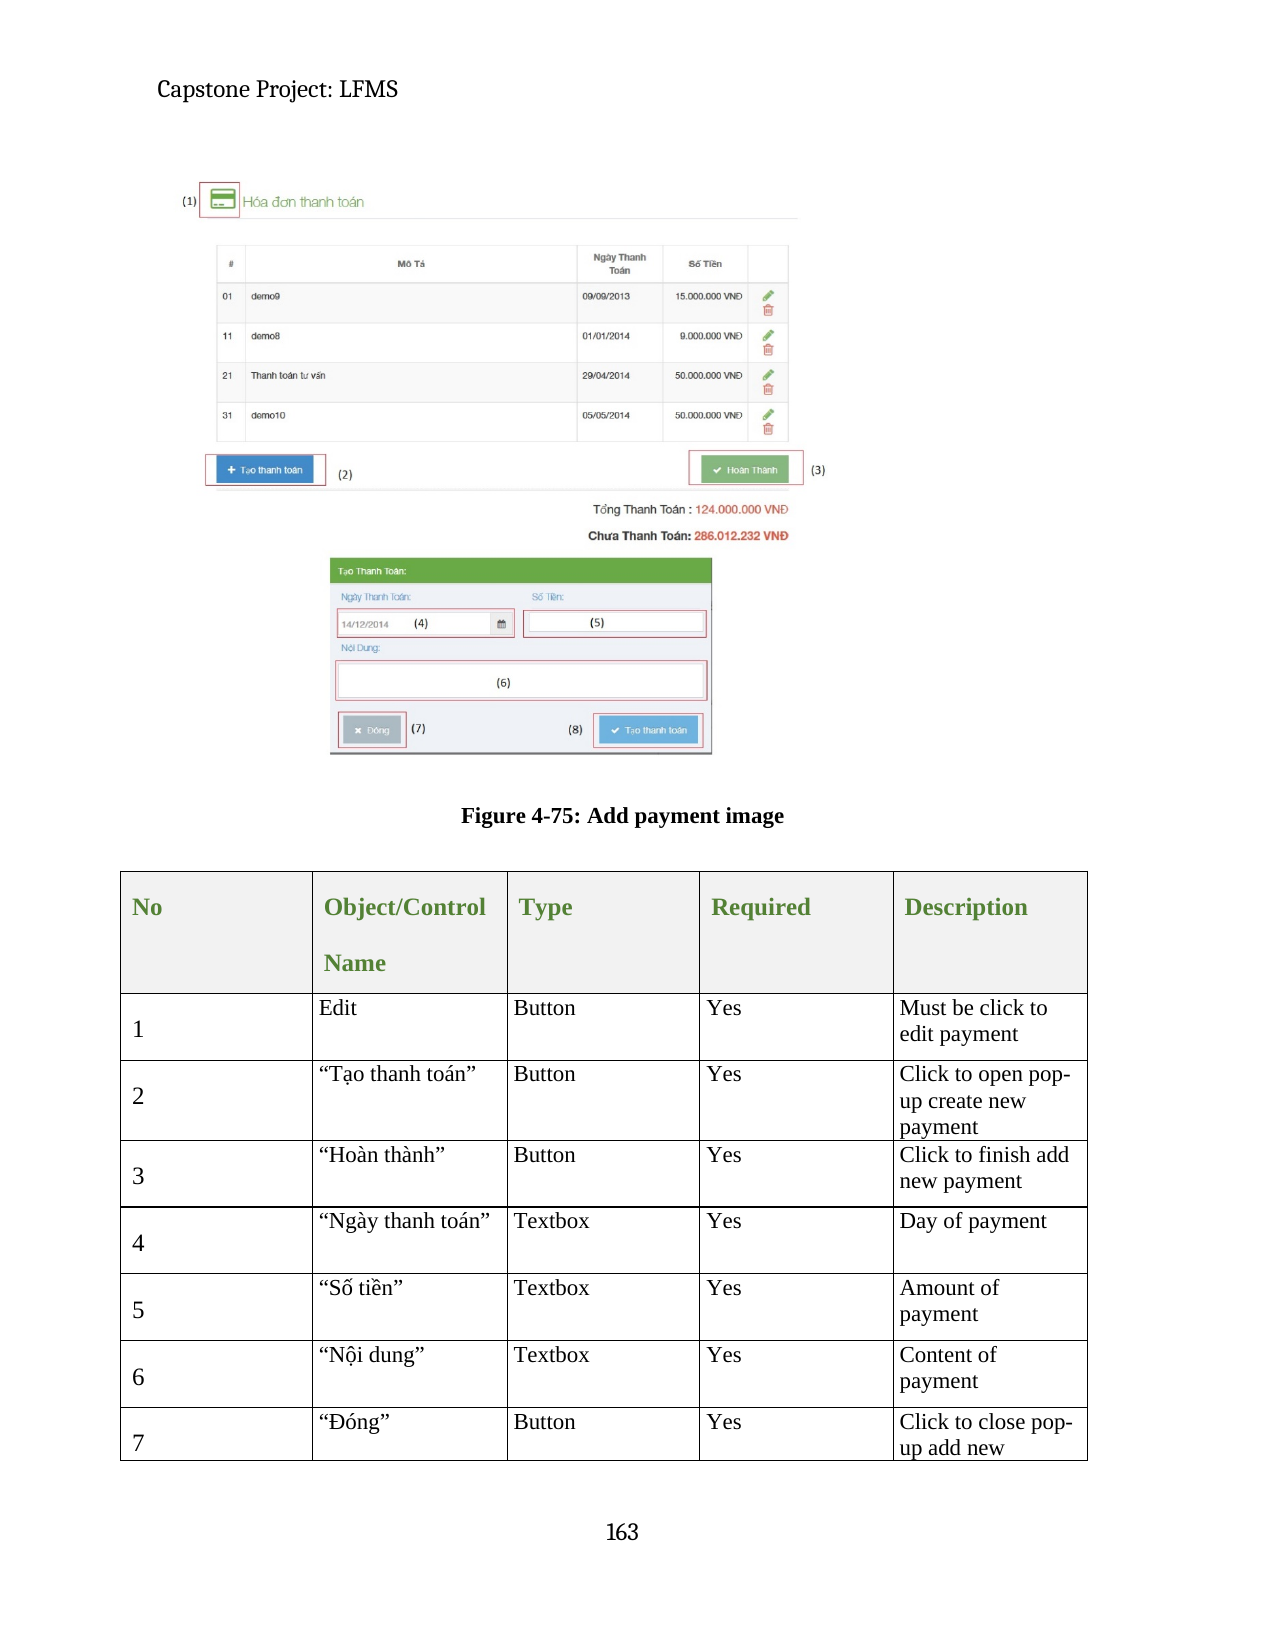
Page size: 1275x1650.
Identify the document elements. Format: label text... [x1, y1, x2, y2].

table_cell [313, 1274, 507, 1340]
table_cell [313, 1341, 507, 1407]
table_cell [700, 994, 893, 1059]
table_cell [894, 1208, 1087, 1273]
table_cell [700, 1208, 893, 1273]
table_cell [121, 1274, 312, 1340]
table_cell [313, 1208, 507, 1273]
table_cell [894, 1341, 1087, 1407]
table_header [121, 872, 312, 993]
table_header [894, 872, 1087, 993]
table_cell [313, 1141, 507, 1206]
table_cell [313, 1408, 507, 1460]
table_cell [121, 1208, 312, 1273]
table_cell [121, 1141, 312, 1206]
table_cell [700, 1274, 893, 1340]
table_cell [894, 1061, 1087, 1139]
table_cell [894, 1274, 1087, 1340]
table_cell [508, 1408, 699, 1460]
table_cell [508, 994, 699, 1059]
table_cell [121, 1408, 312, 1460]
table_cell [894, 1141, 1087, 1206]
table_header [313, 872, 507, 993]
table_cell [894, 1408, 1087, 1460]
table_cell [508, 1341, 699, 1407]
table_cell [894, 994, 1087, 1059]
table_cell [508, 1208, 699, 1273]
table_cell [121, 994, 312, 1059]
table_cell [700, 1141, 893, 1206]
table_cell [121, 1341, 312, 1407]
picture [120, 180, 1017, 784]
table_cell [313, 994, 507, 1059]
text Figure 4-75: Add payment image [157, 803, 1087, 829]
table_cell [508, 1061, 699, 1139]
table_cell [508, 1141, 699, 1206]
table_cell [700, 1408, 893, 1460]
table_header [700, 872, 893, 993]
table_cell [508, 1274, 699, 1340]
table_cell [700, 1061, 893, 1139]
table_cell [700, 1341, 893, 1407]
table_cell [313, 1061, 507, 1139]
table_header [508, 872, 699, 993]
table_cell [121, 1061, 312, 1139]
